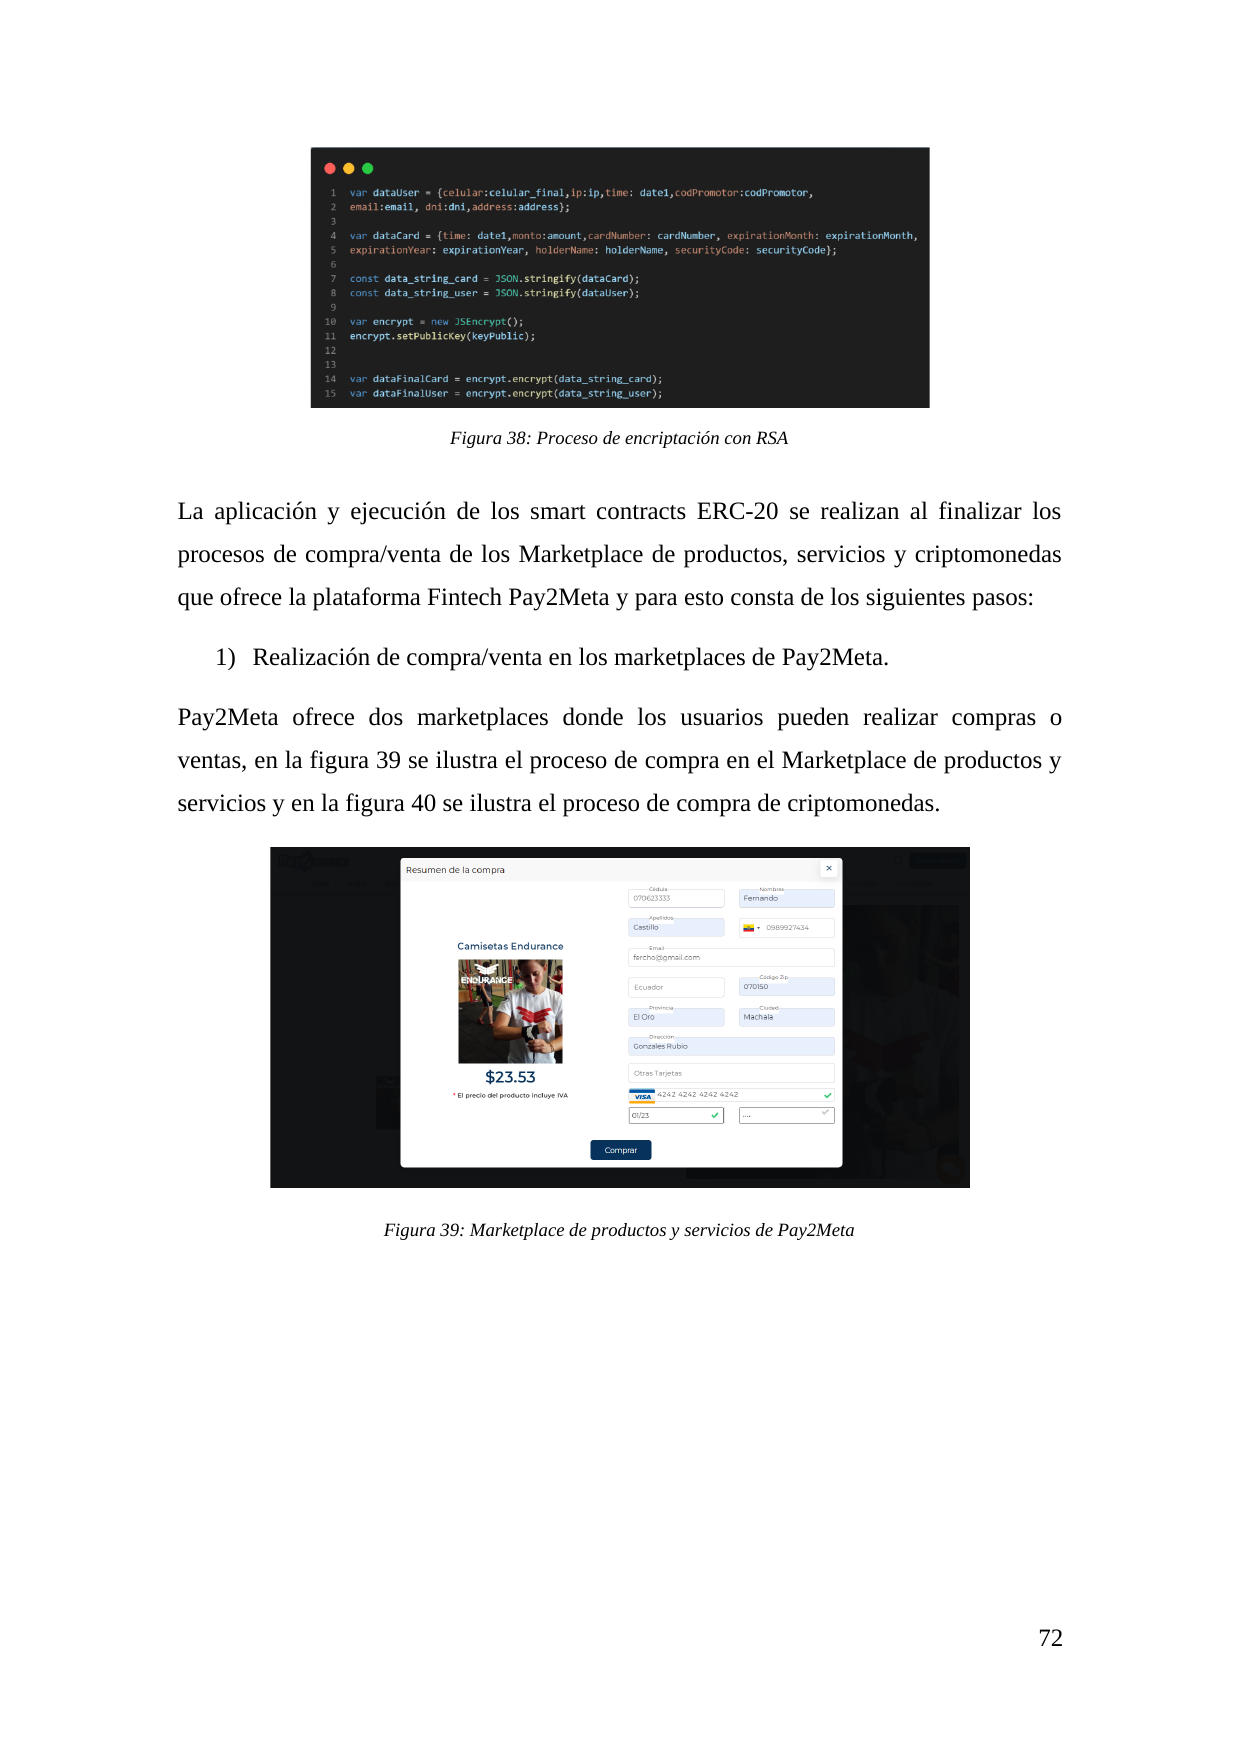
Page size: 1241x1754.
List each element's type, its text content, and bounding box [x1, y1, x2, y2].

text La aplicación y ejecución de los smart contracts ERC-20 se realizan al finalizar los procesos de compra/venta de los Marketplace de productos, servicios y criptomonedas que ofrece la plataforma Fintech Pay2Meta y para esto consta de los siguientes pasos: [177, 496, 1063, 611]
text Pay2Meta ofrece dos marketplaces donde los usuarios pueden realizar compras o ventas, en la figura 39 se ilustra el proceso de compra en el Marketplace de productos y servicios y en la figura 40 se ilustra el proceso de compra de criptomonedas. [177, 702, 1063, 817]
picture [310, 147, 930, 408]
picture [270, 847, 970, 1188]
list Realización de compra/venta en los marketplaces de Pay2Meta. [215, 642, 1063, 671]
text Figura 39: Marketplace de productos y servicios de Pay2Meta [177, 1219, 1063, 1240]
text Figura 38: Proceso de encriptación con RSA [177, 427, 1063, 448]
